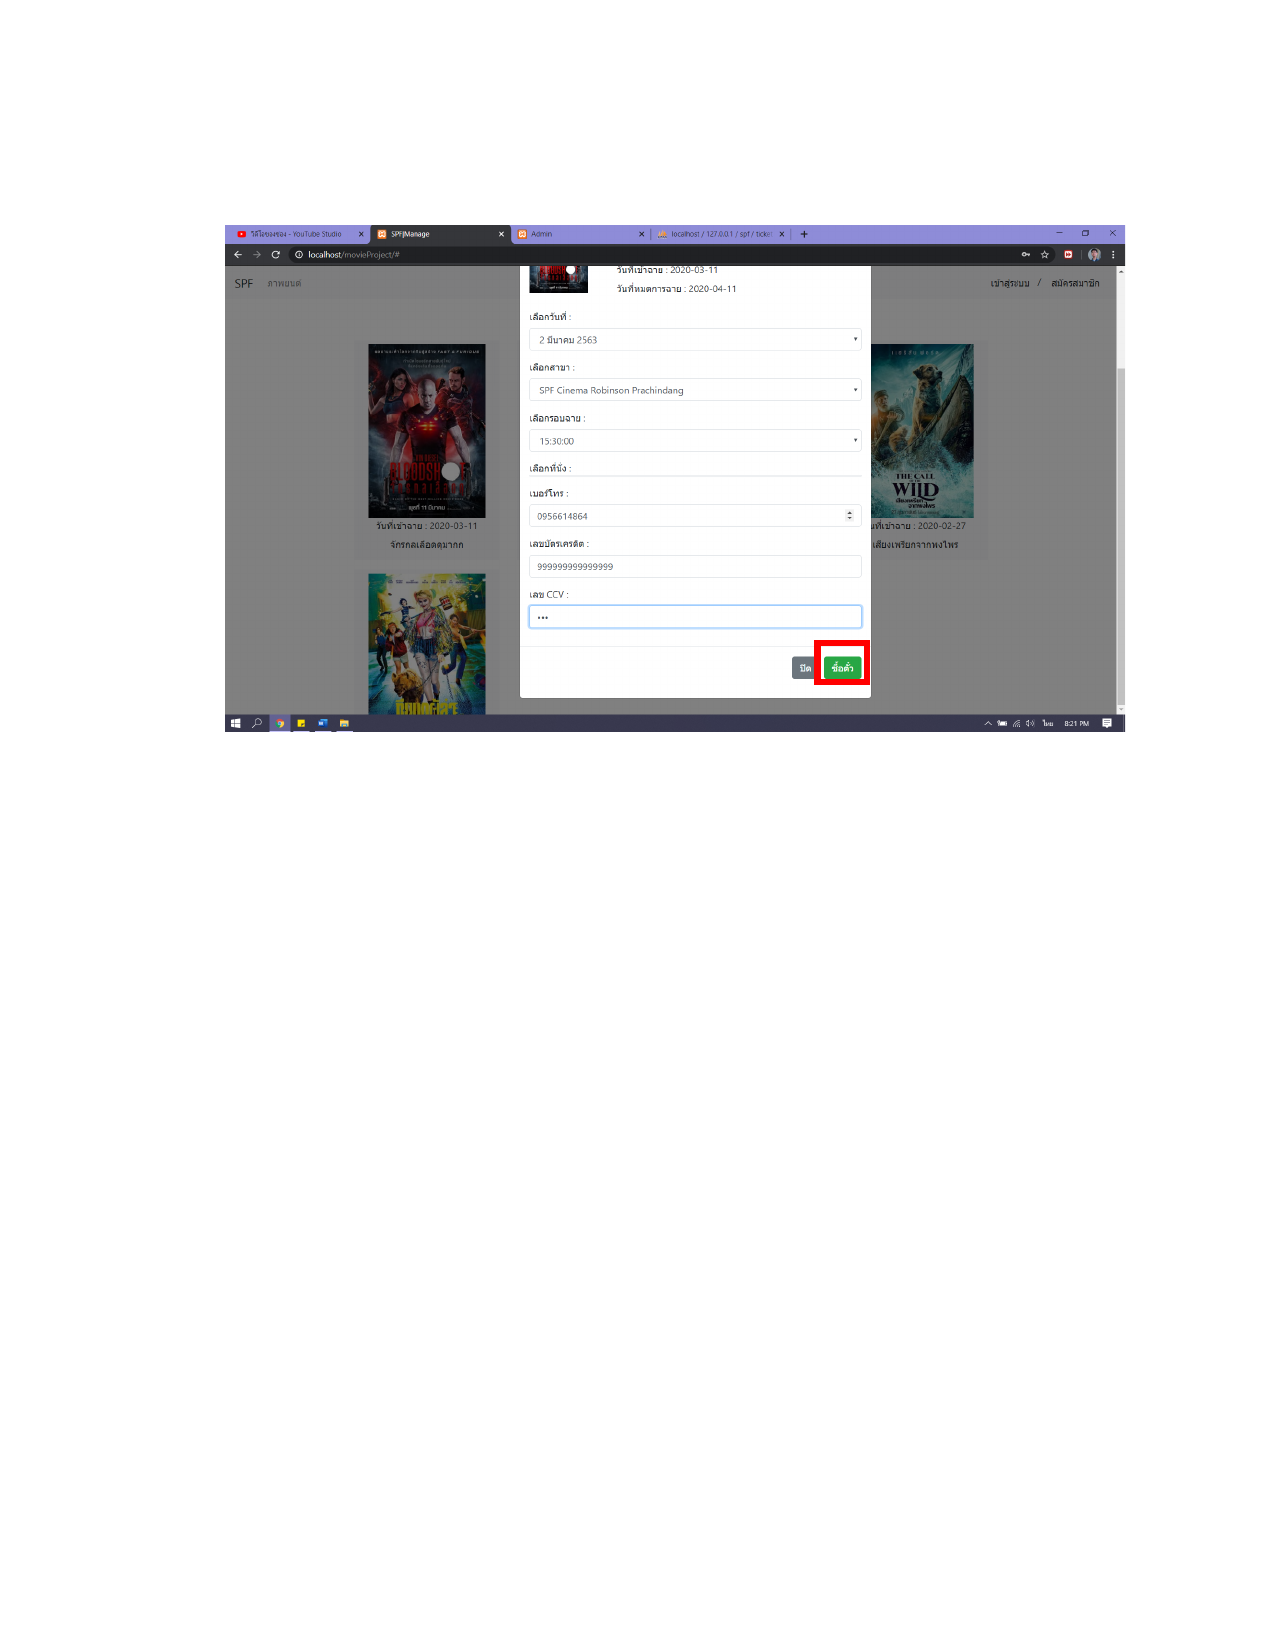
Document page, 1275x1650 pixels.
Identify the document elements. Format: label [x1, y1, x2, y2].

picture [225, 225, 1125, 732]
